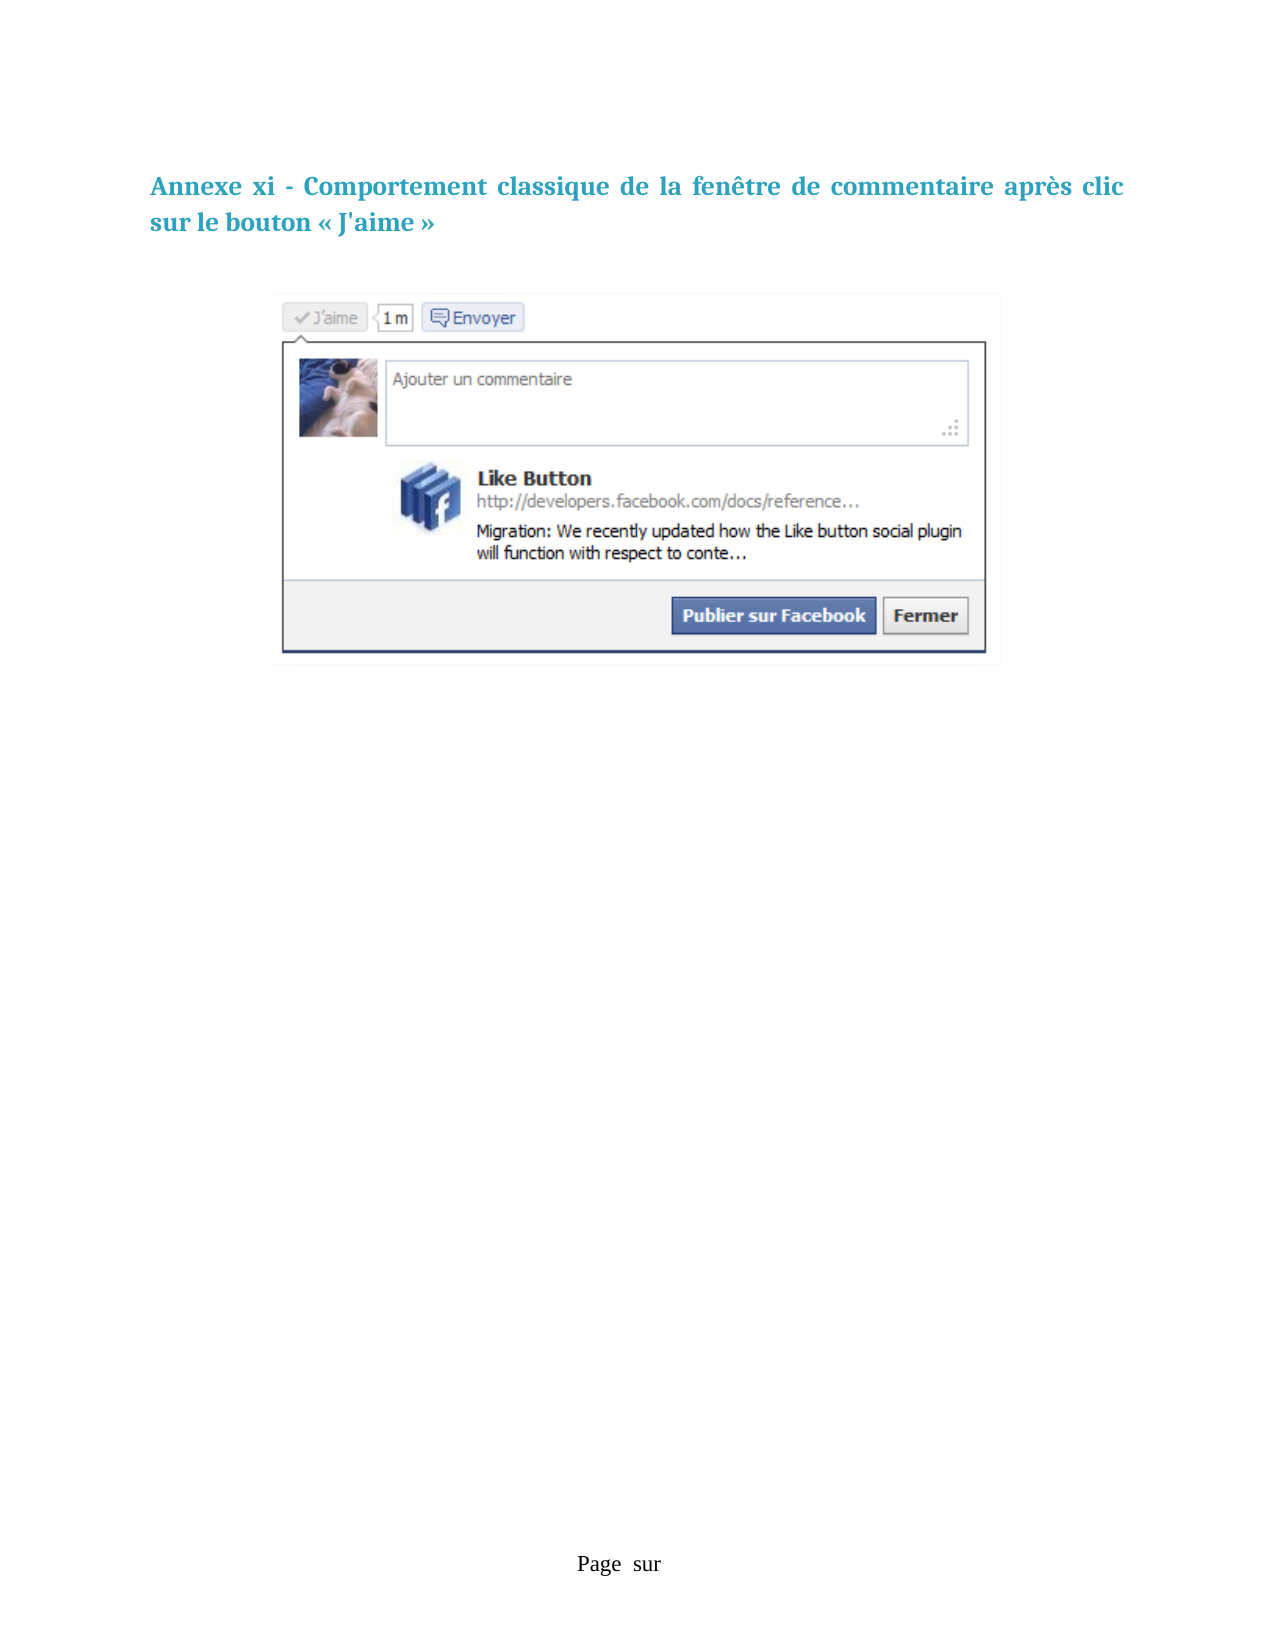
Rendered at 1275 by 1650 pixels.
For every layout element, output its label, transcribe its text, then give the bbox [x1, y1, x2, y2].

text Annexe xi - Comportement classique de la fenêtre de commentaire après clic sur le bouton « J'aime » [150, 171, 1125, 238]
picture [273, 293, 1002, 666]
